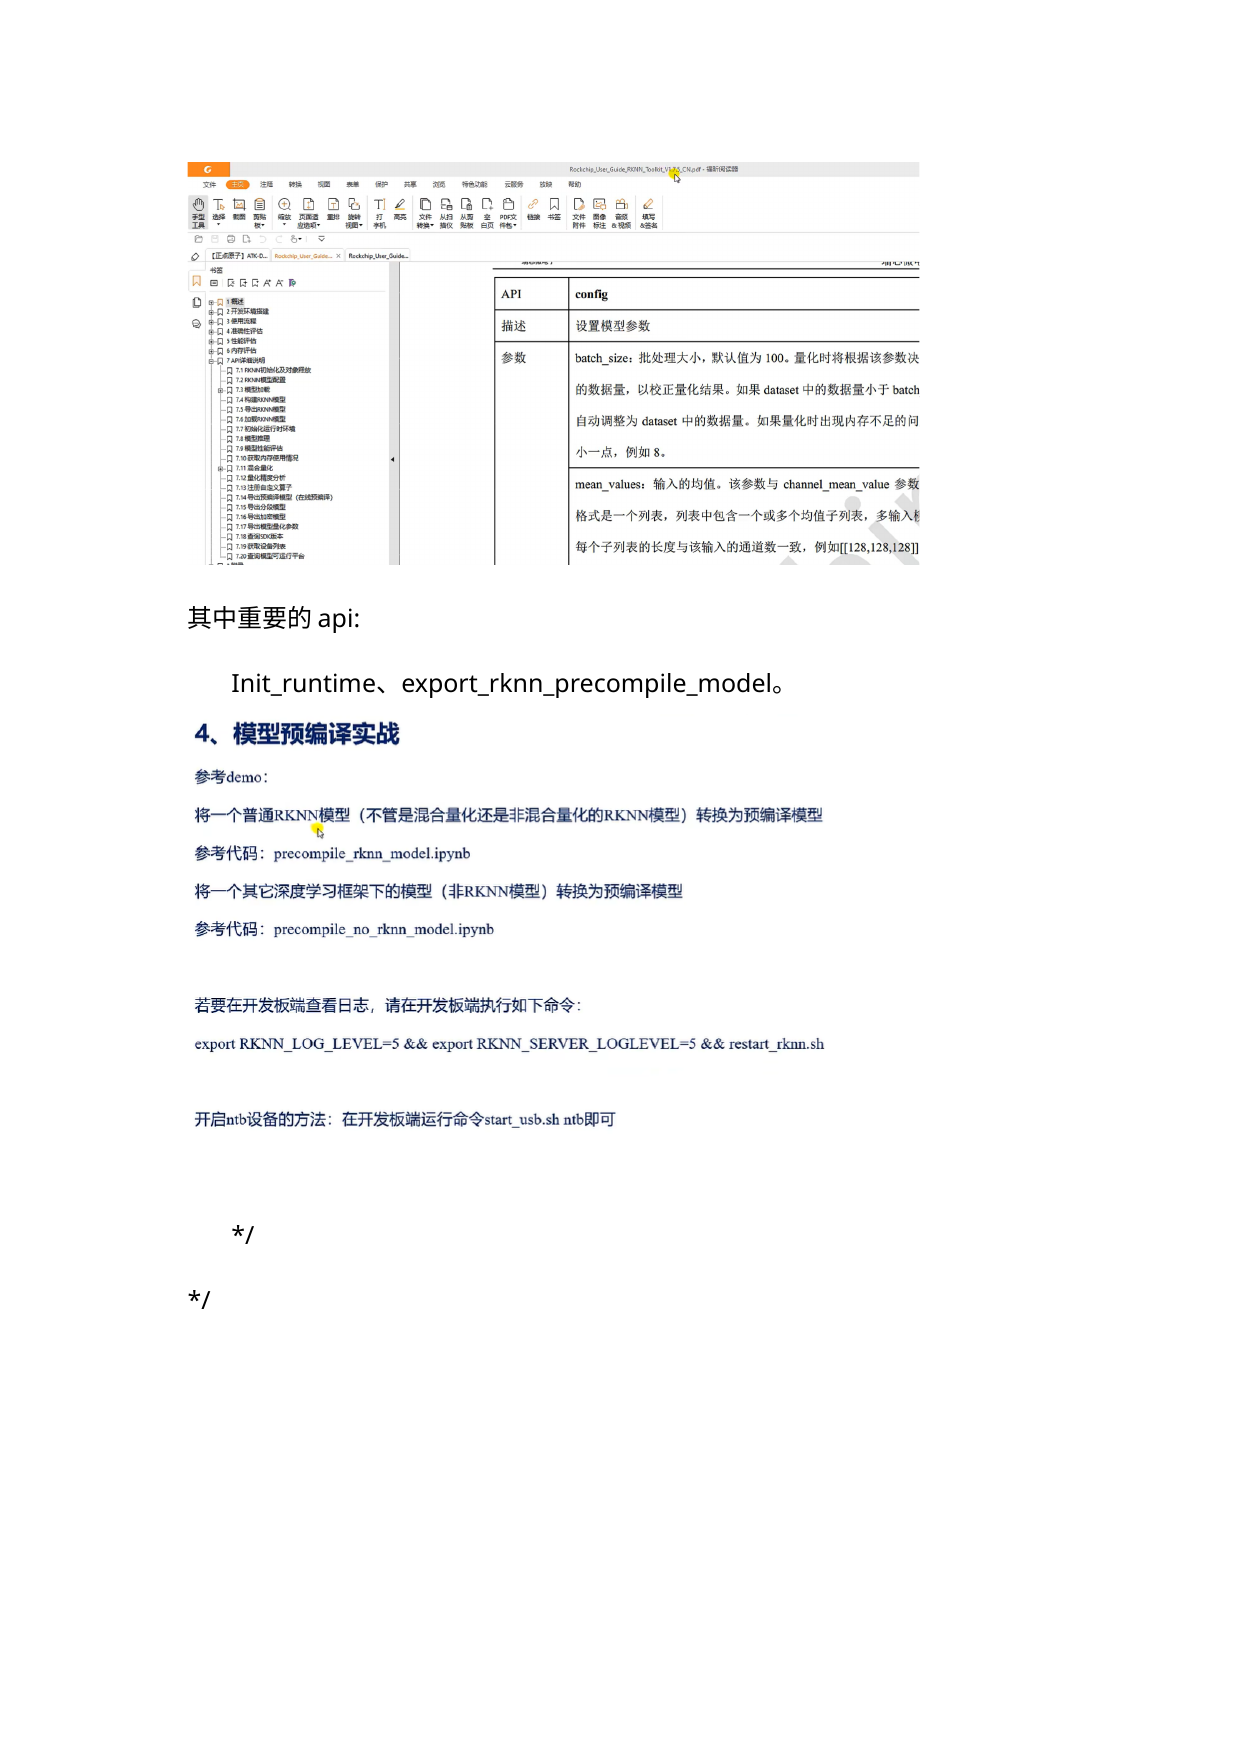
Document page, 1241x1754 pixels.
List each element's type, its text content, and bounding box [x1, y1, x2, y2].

text */ [187, 1267, 1053, 1332]
picture [187, 162, 920, 565]
picture [187, 714, 841, 1136]
text 其中重要的api: [187, 584, 1053, 649]
text */ [187, 1202, 1053, 1267]
text Init_runtime、export_rknn_precompile_model。 [187, 649, 1053, 714]
